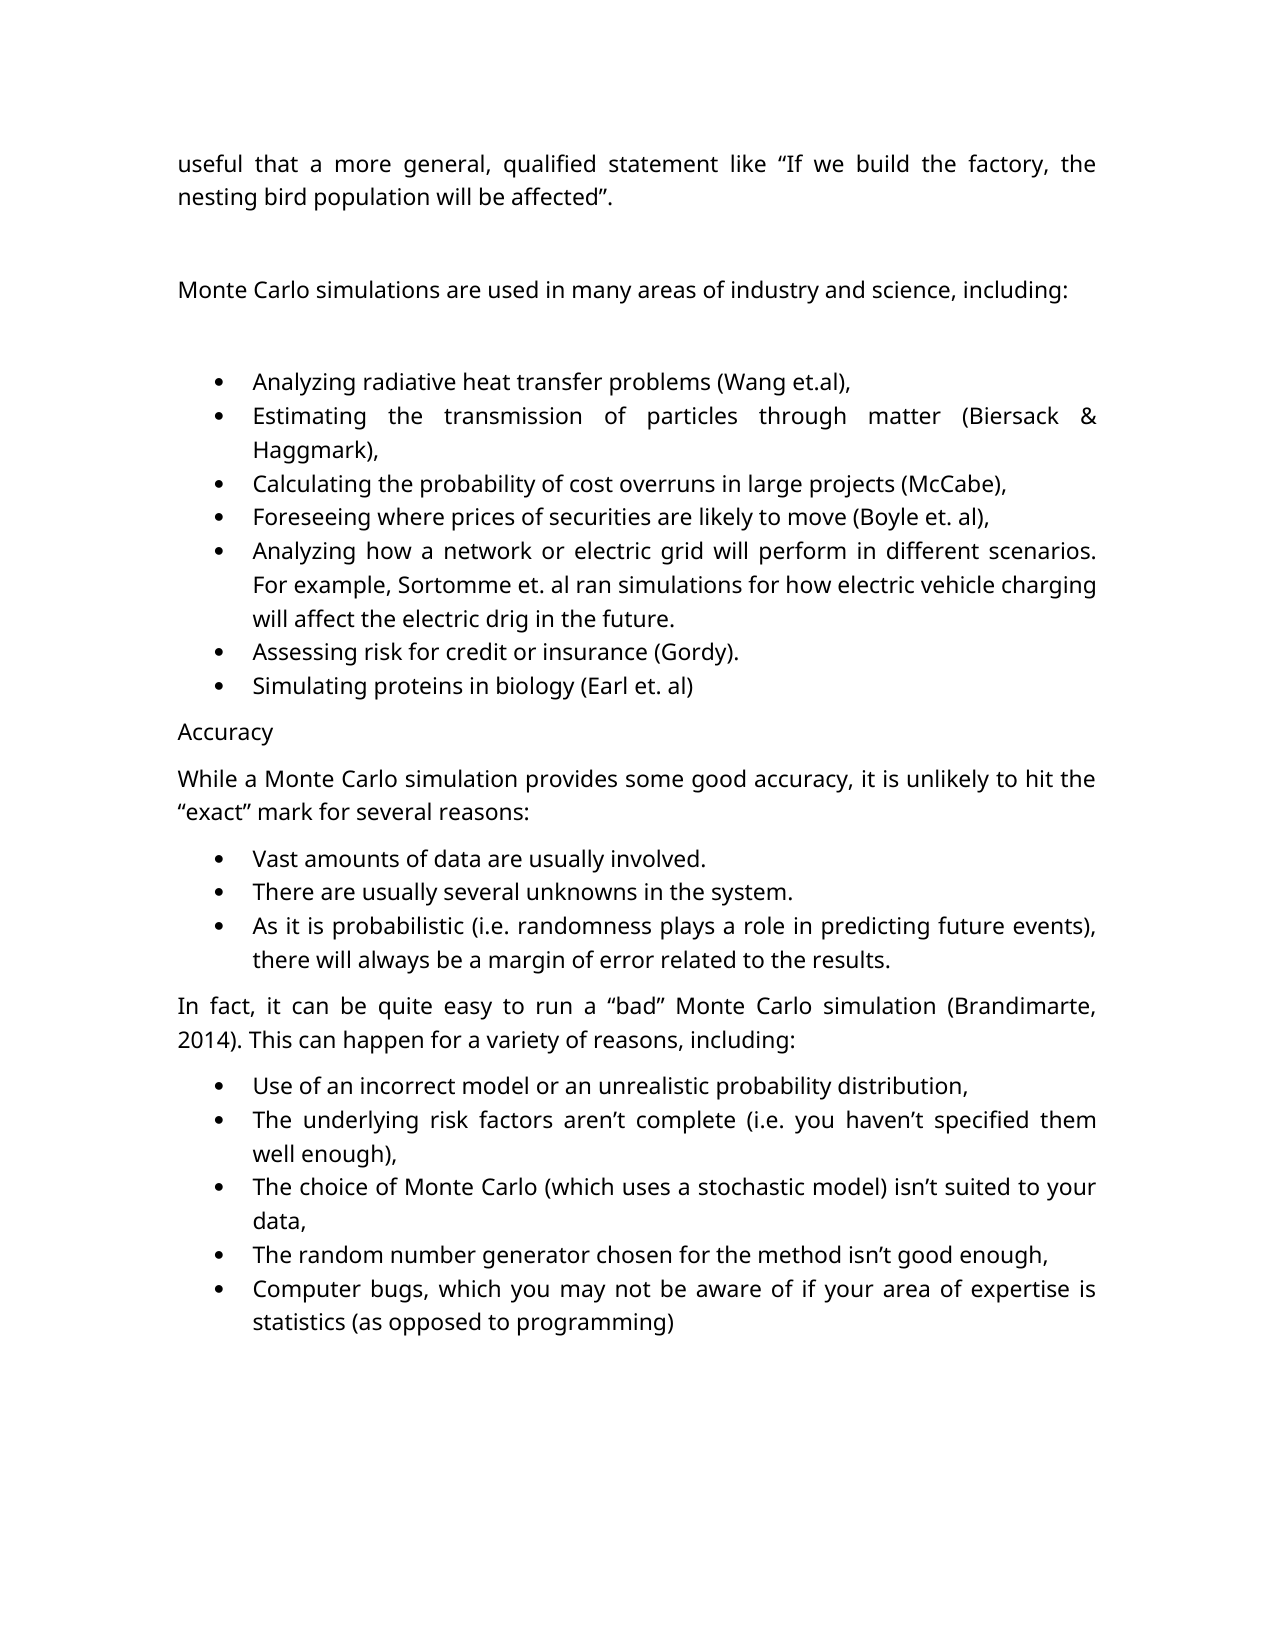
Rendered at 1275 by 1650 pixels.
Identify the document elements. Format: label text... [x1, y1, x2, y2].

text While a Monte Carlo simulation provides some good accuracy, it is unlikely to hit the “exact” mark for several reasons: [177, 763, 1098, 828]
text Accuracy [177, 716, 1098, 748]
list As it is probabilistic (i.e. randomness plays a role in predicting future events), there will always be a margin of error related to the results. [215, 910, 1098, 975]
text In fact, it can be quite easy to run a “bad” Monte Carlo simulation (Brandimarte, 2014). This can happen for a variety of reasons, including: [177, 990, 1098, 1055]
list Estimating the transmission of particles through matter (Biersack & Haggmark), [215, 400, 1098, 465]
list The underlying risk factors aren’t complete (i.e. you haven’t specified them well enough), [215, 1104, 1098, 1169]
list Analyzing radiative heat transfer problems (Wang et.al), [215, 366, 1098, 398]
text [177, 148, 1098, 213]
list Calculating the probability of cost overruns in large projects (McCabe), [215, 468, 1098, 499]
list Analyzing how a network or electric grid will perform in different scenarios. For example, Sortomme et. al ran simulations for how electric vehicle charging will affect the electric drig in the future. [215, 535, 1098, 634]
list There are usually several unknowns in the system. [215, 876, 1098, 908]
list Computer bugs, which you may not be aware of if your area of expertise is statistics (as opposed to programming) [215, 1273, 1098, 1338]
list Use of an incorrect model or an unrealistic probability distribution, [215, 1070, 1098, 1101]
list Vast amounts of data are usually involved. [215, 843, 1098, 874]
list The choice of Monte Carlo (which uses a stochastic model) isn’t suited to your data, [215, 1171, 1098, 1236]
list Foreseeing where prices of securities are likely to move (Boyle et. al), [215, 501, 1098, 533]
list Assessing risk for credit or insurance (Gordy). [215, 636, 1098, 668]
text Monte Carlo simulations are used in many areas of industry and science, including: [177, 274, 1098, 305]
list The random number generator chosen for the method isn’t good enough, [215, 1239, 1098, 1270]
list Simulating proteins in biology (Earl et. al) [215, 670, 1098, 701]
